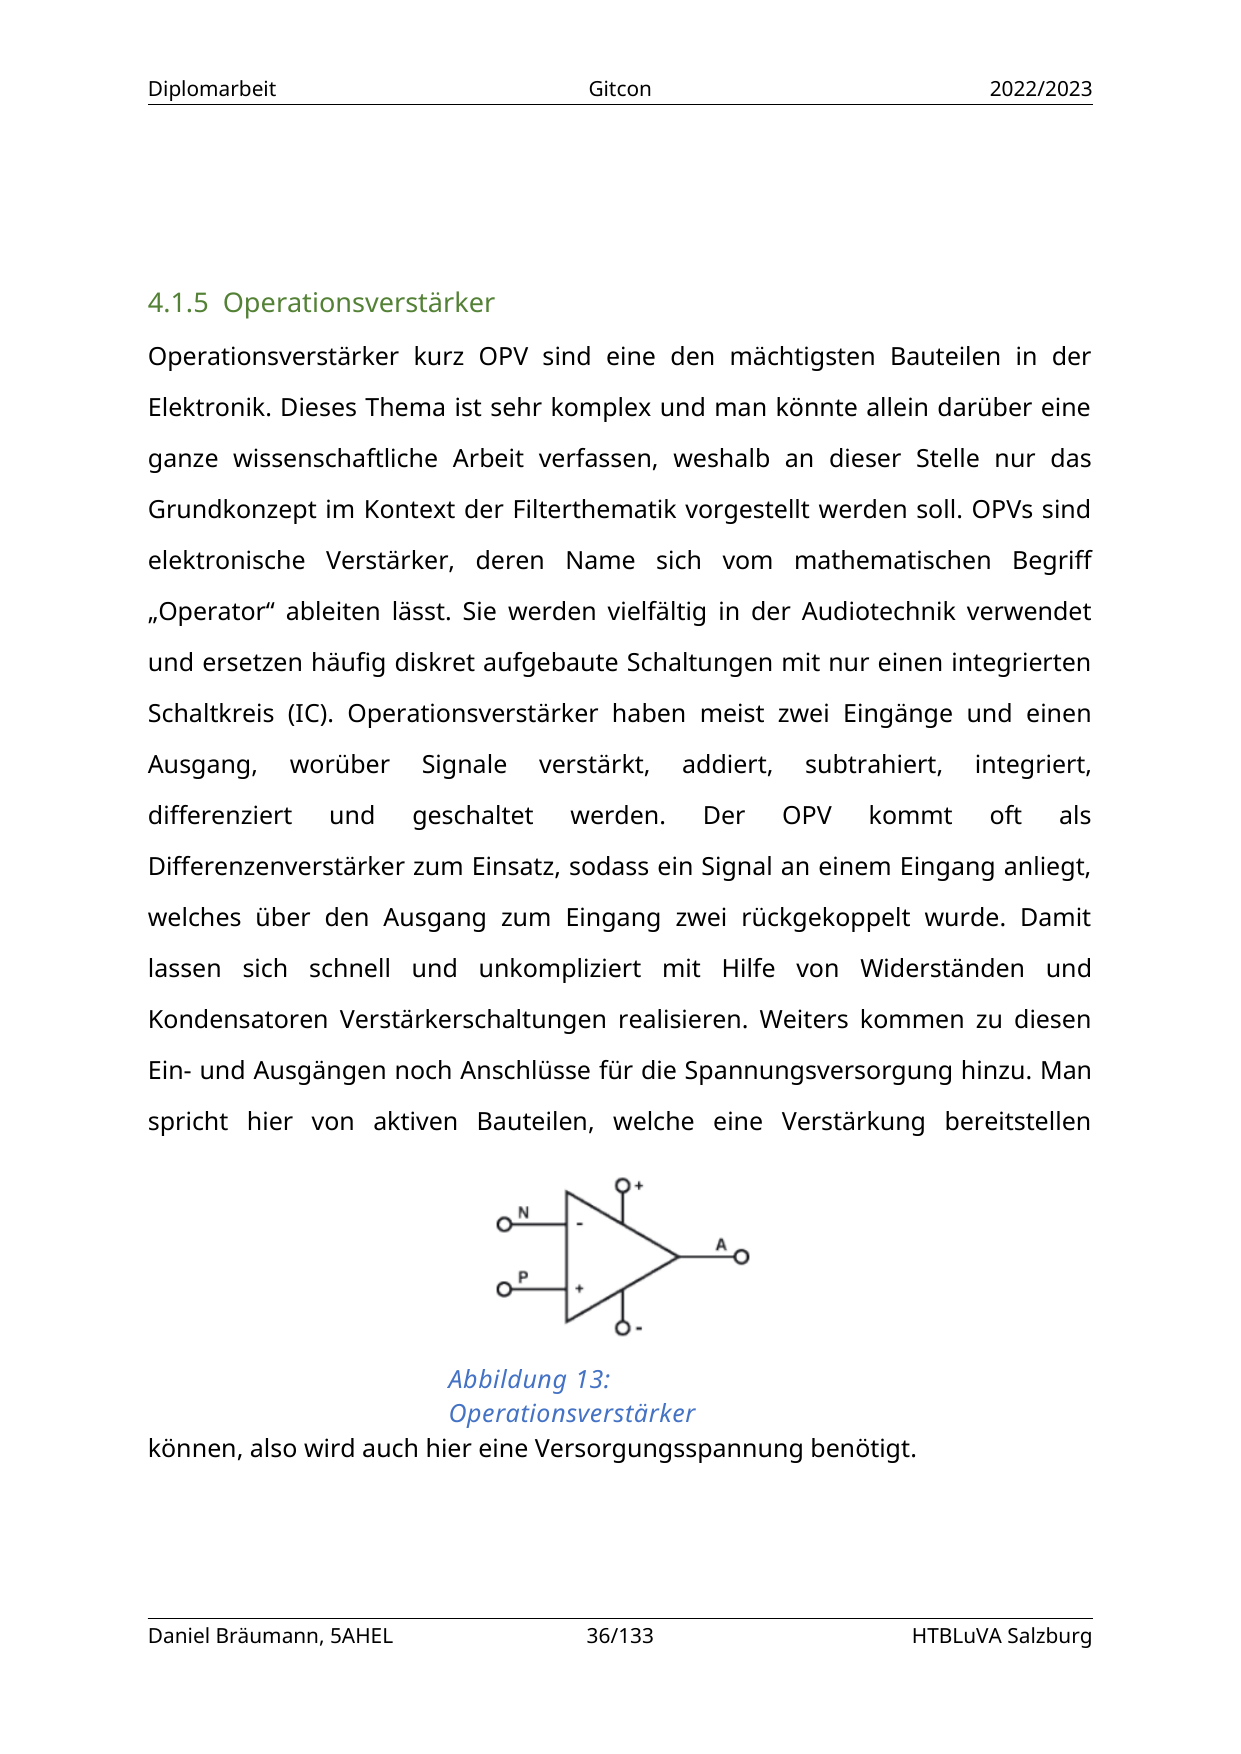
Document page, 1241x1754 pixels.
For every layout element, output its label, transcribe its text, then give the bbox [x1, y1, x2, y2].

picture [448, 1150, 792, 1353]
text Operationsverstärker kurz OPV sind eine den mächtigsten Bauteilen in der Elektronik. Dieses Thema ist sehr komplex und man könnte allein darüber eine ganze wissenschaftliche Arbeit verfassen, weshalb an dieser Stelle nur das Grundkonzept im Kontext der Filterthematik vorgestellt werden soll. OPVs sind elektronische Verstärker, deren Name sich vom mathematischen Begriff „Operator“ ableiten lässt. Sie werden vielfältig in der Audiotechnik verwendet und ersetzen häufig diskret aufgebaute Schaltungen mit nur einen integrierten Schaltkreis (IC). Operationsverstärker haben meist zwei Eingänge und einen Ausgang, worüber Signale verstärkt, addiert, subtrahiert, integriert, differenziert und geschaltet werden. Der OPV kommt oft als Differenzenverstärker zum Einsatz, sodass ein Signal an einem Eingang anliegt, welches über den Ausgang zum Eingang zwei rückgekoppelt wurde. Damit lassen sich schnell und unkompliziert mit Hilfe von Widerständen und Kondensatoren Verstärkerschaltungen realisieren. Weiters kommen zu diesen Ein- und Ausgängen noch Anschlüsse für die Spannungsversorgung hinzu. Man spricht hier von aktiven Bauteilen, welche eine Verstärkung bereitstellen können, also wird auch hier eine Versorgungsspannung benötigt. [148, 338, 1093, 1464]
subtitle Operationsverstärker [148, 283, 1093, 320]
